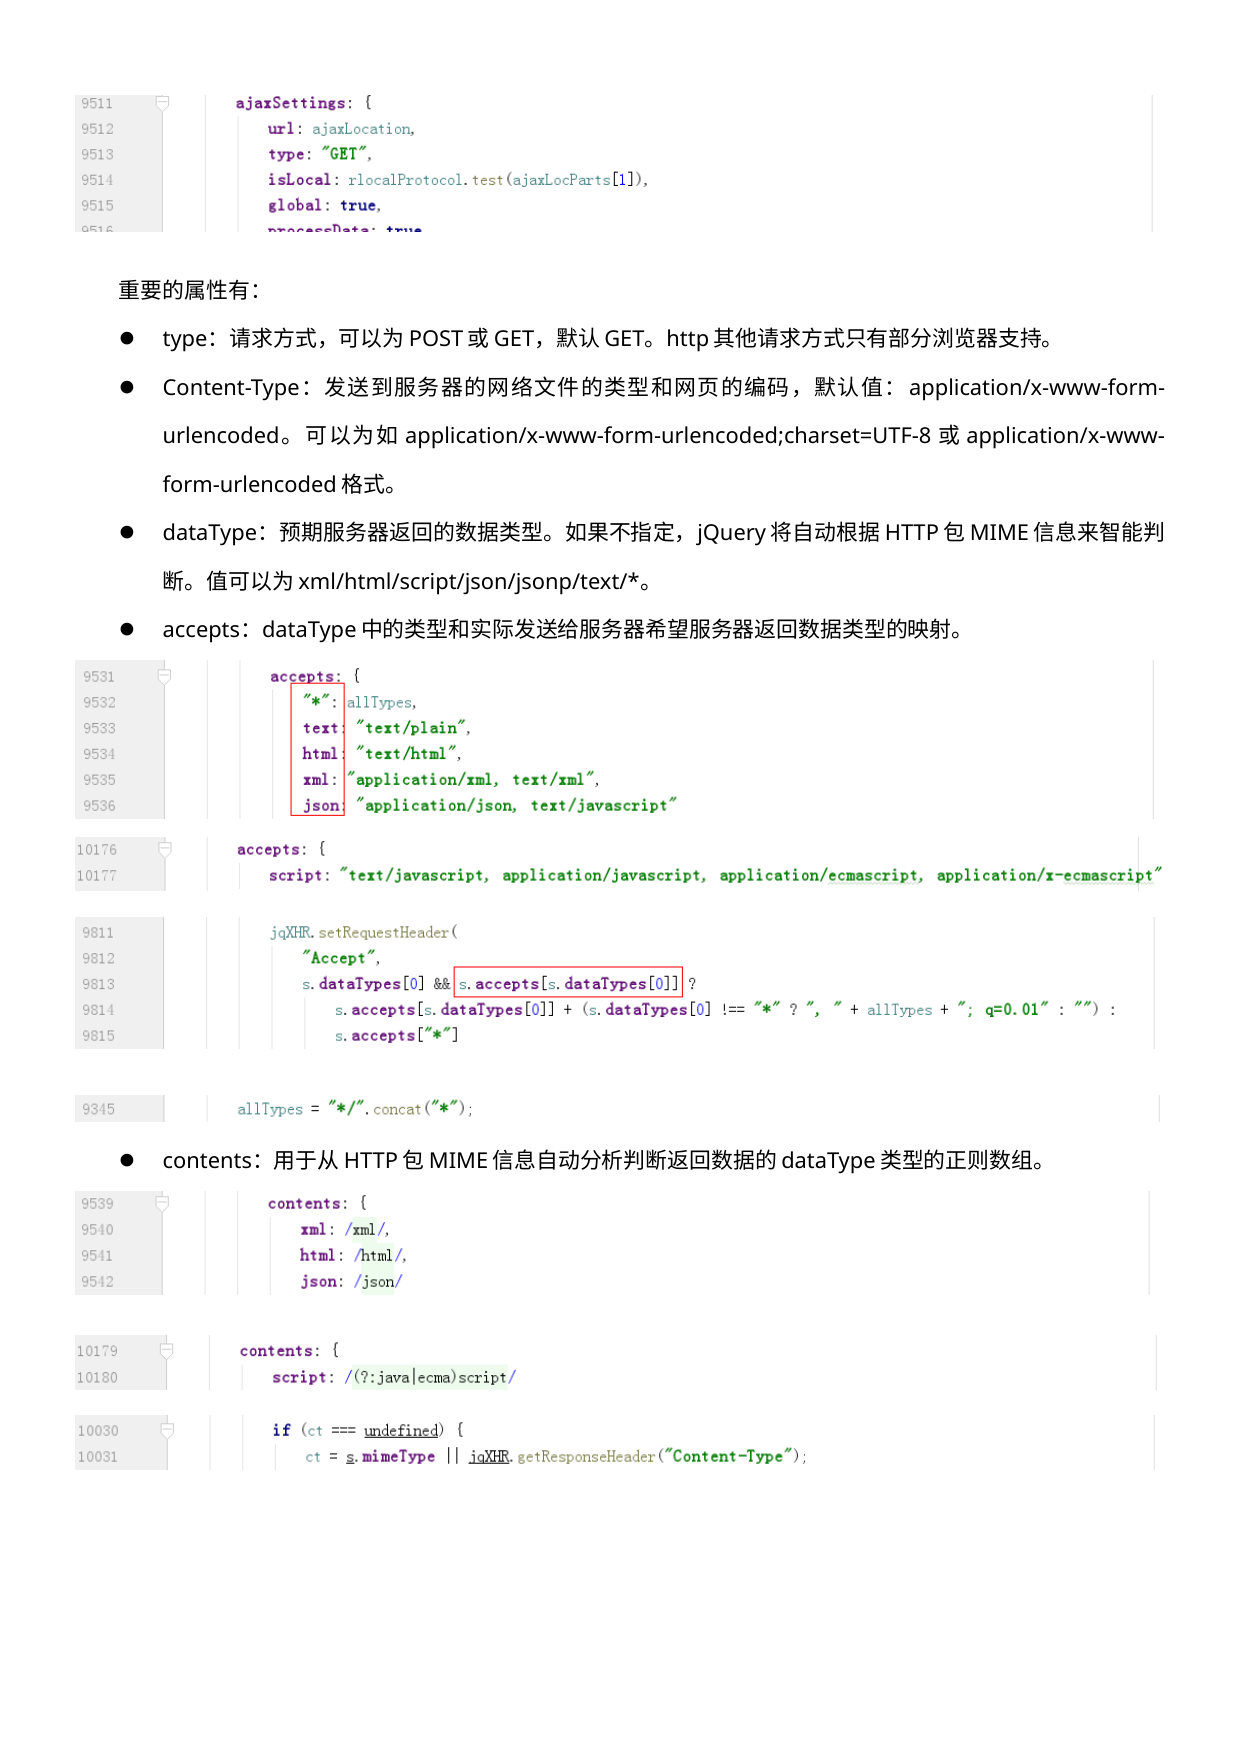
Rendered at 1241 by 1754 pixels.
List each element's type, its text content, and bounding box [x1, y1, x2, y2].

text 重要的属性有： [75, 273, 1165, 305]
picture [75, 917, 1166, 1049]
list dataType：预期服务器返回的数据类型。如果不指定，jQuery将自动根据HTTP包MIME信息来智能判断。值可以为xml/html/script/json/jsonp/text/*。 [119, 515, 1165, 596]
list type：请求方式，可以为POST或GET，默认GET。http其他请求方式只有部分浏览器支持。 [119, 321, 1165, 353]
list accepts：dataType中的类型和实际发送给服务器希望服务器返回数据类型的映射。 [119, 612, 1165, 645]
list Content-Type：发送到服务器的网络文件的类型和网页的编码，默认值：application/x-www-form-urlencoded。可以为如application/x-www-form-urlencoded;charset=UTF-8或application/x-www-form-urlencoded格式。 [119, 369, 1165, 499]
picture [75, 95, 1166, 232]
list contents：用于从HTTP包MIME信息自动分析判断返回数据的dataType类型的正则数组。 [119, 1143, 1165, 1175]
picture [75, 1415, 1166, 1470]
picture [75, 1095, 1166, 1122]
picture [75, 837, 1166, 891]
picture [75, 660, 1166, 819]
picture [75, 1335, 1166, 1390]
picture [75, 1191, 1166, 1295]
